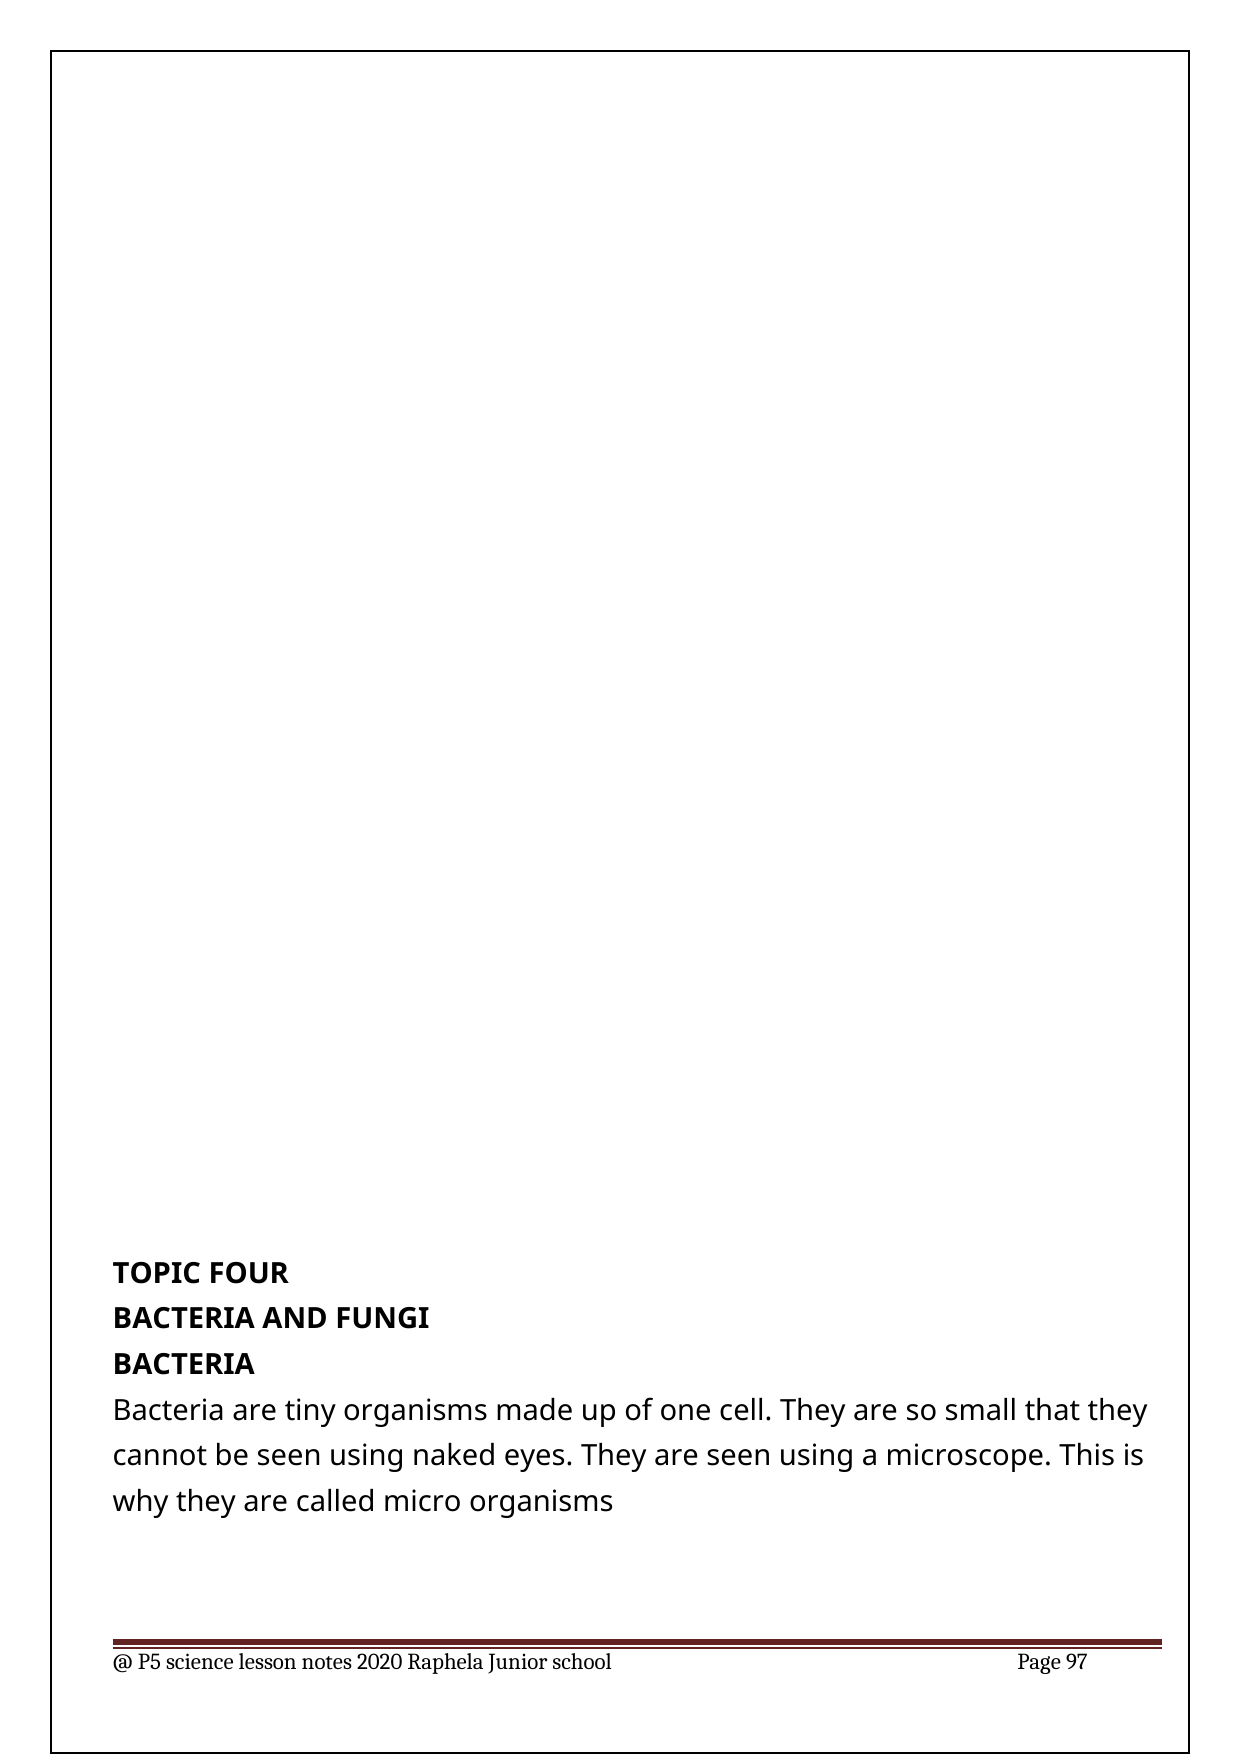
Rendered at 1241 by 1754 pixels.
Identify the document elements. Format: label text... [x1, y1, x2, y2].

text Bacteria are tiny organisms made up of one cell. They are so small that they cannot be seen using naked eyes. They are seen using a microscope. This is why they are called micro organisms [112, 1389, 1162, 1520]
text BACTERIA [112, 1343, 1162, 1383]
text TOPIC FOUR [112, 1252, 1162, 1292]
text BACTERIA AND FUNGI [112, 1297, 1162, 1337]
